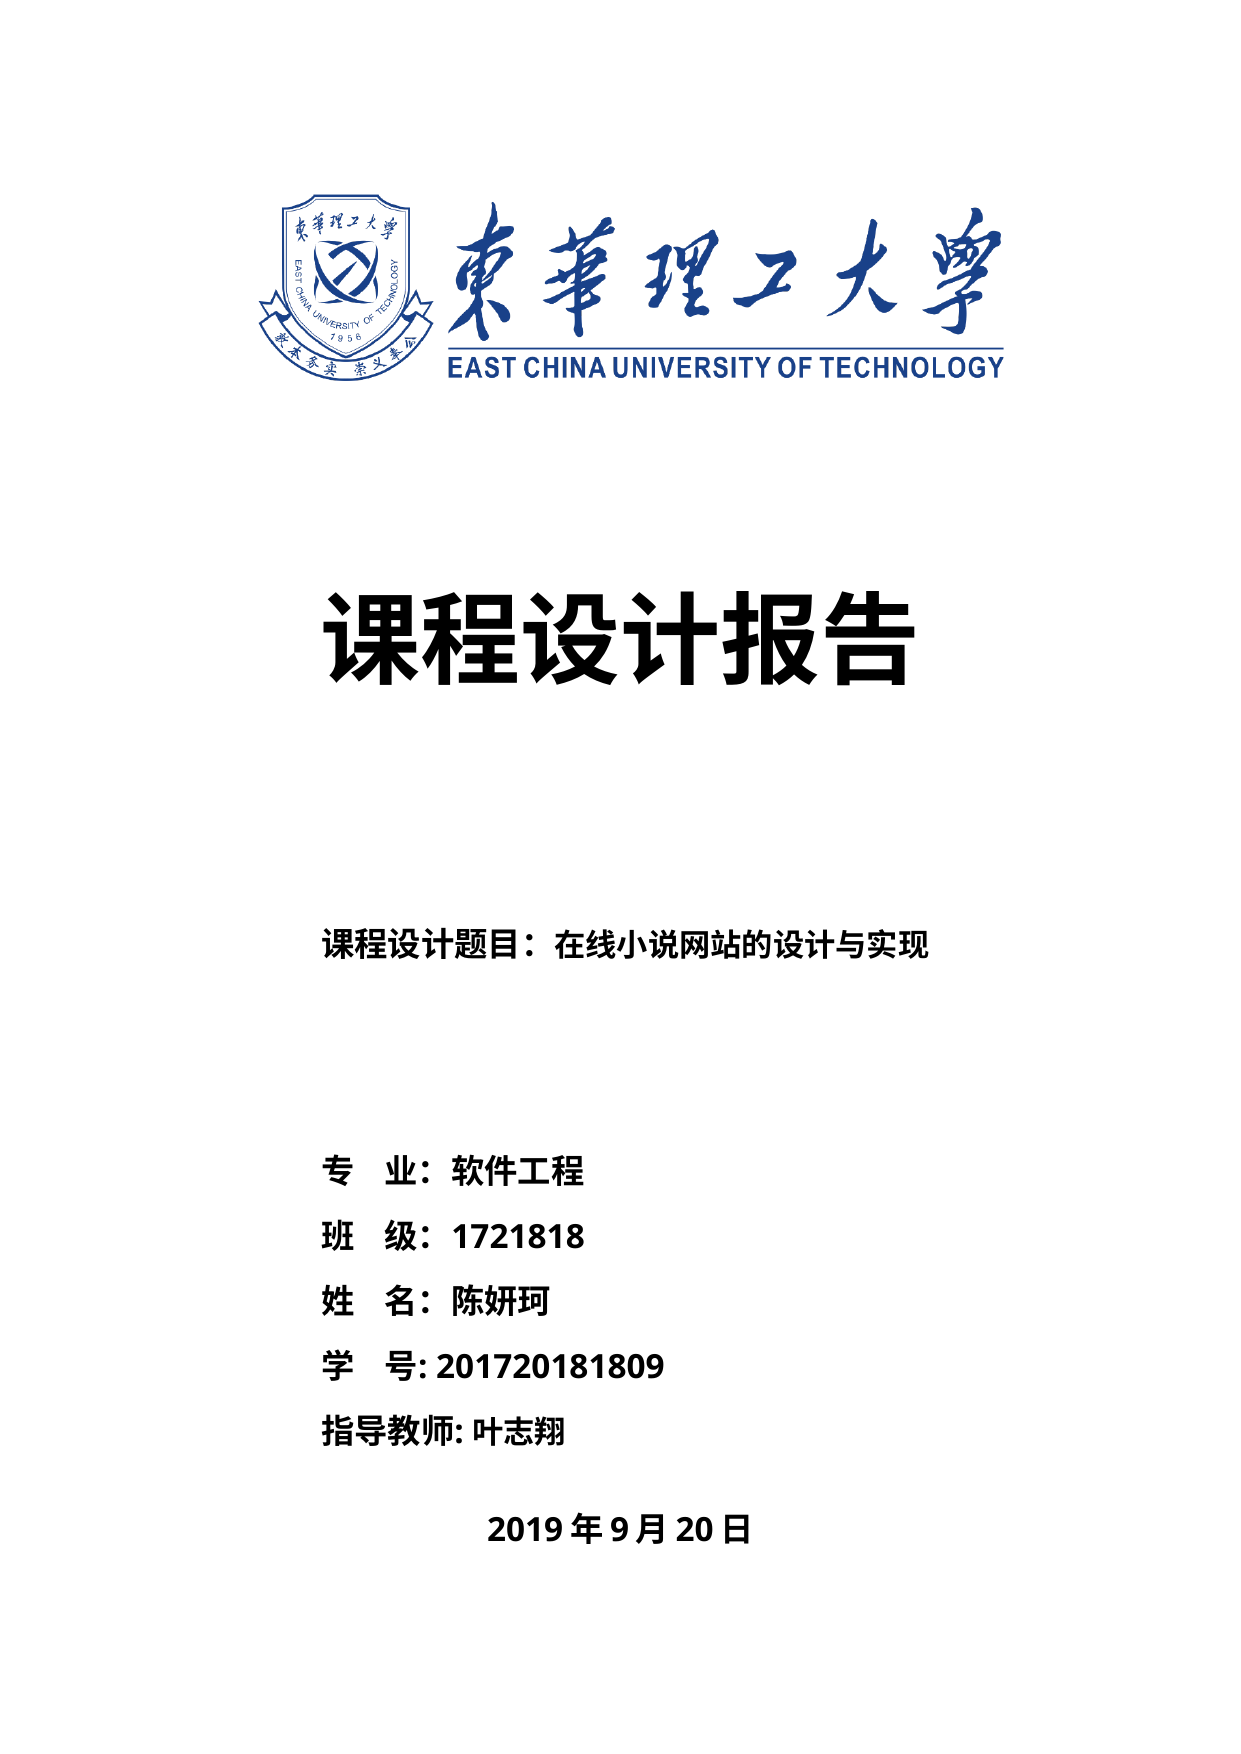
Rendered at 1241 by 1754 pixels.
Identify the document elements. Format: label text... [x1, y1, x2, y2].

text 2019年9月20日 [187, 1494, 1053, 1559]
text 姓 名：陈妍珂 [187, 1267, 1053, 1332]
picture [258, 194, 1004, 381]
text 学 号: 201720181809 [187, 1332, 1053, 1397]
text 指导教师: 叶志翔 [187, 1397, 1053, 1462]
text 班 级：1721818 [187, 1202, 1053, 1267]
text 专 业：软件工程 [187, 1137, 1053, 1202]
text 课程设计报告 [187, 552, 1053, 714]
text 课程设计题目：在线小说网站的设计与实现 [187, 909, 1053, 974]
